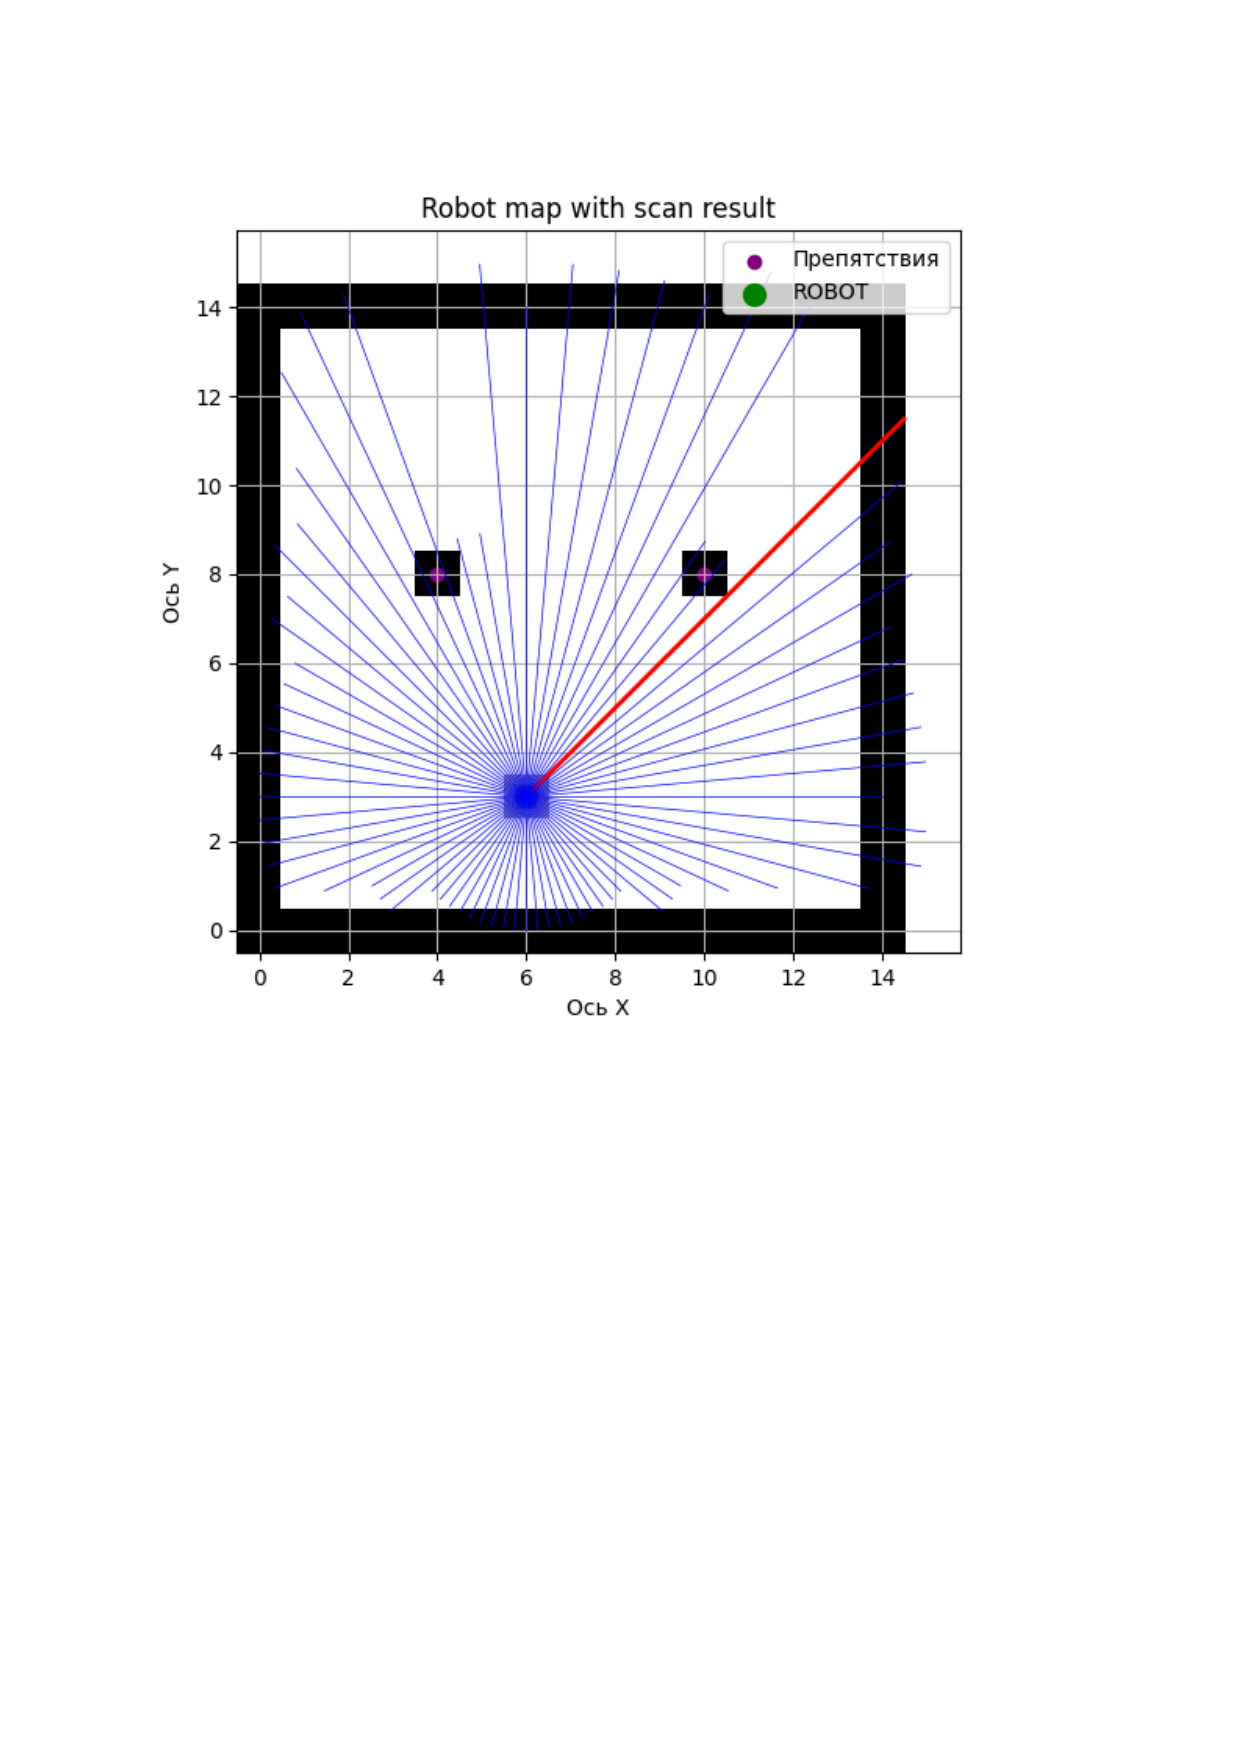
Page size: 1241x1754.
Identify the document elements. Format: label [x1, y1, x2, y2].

picture [118, 118, 1056, 1056]
